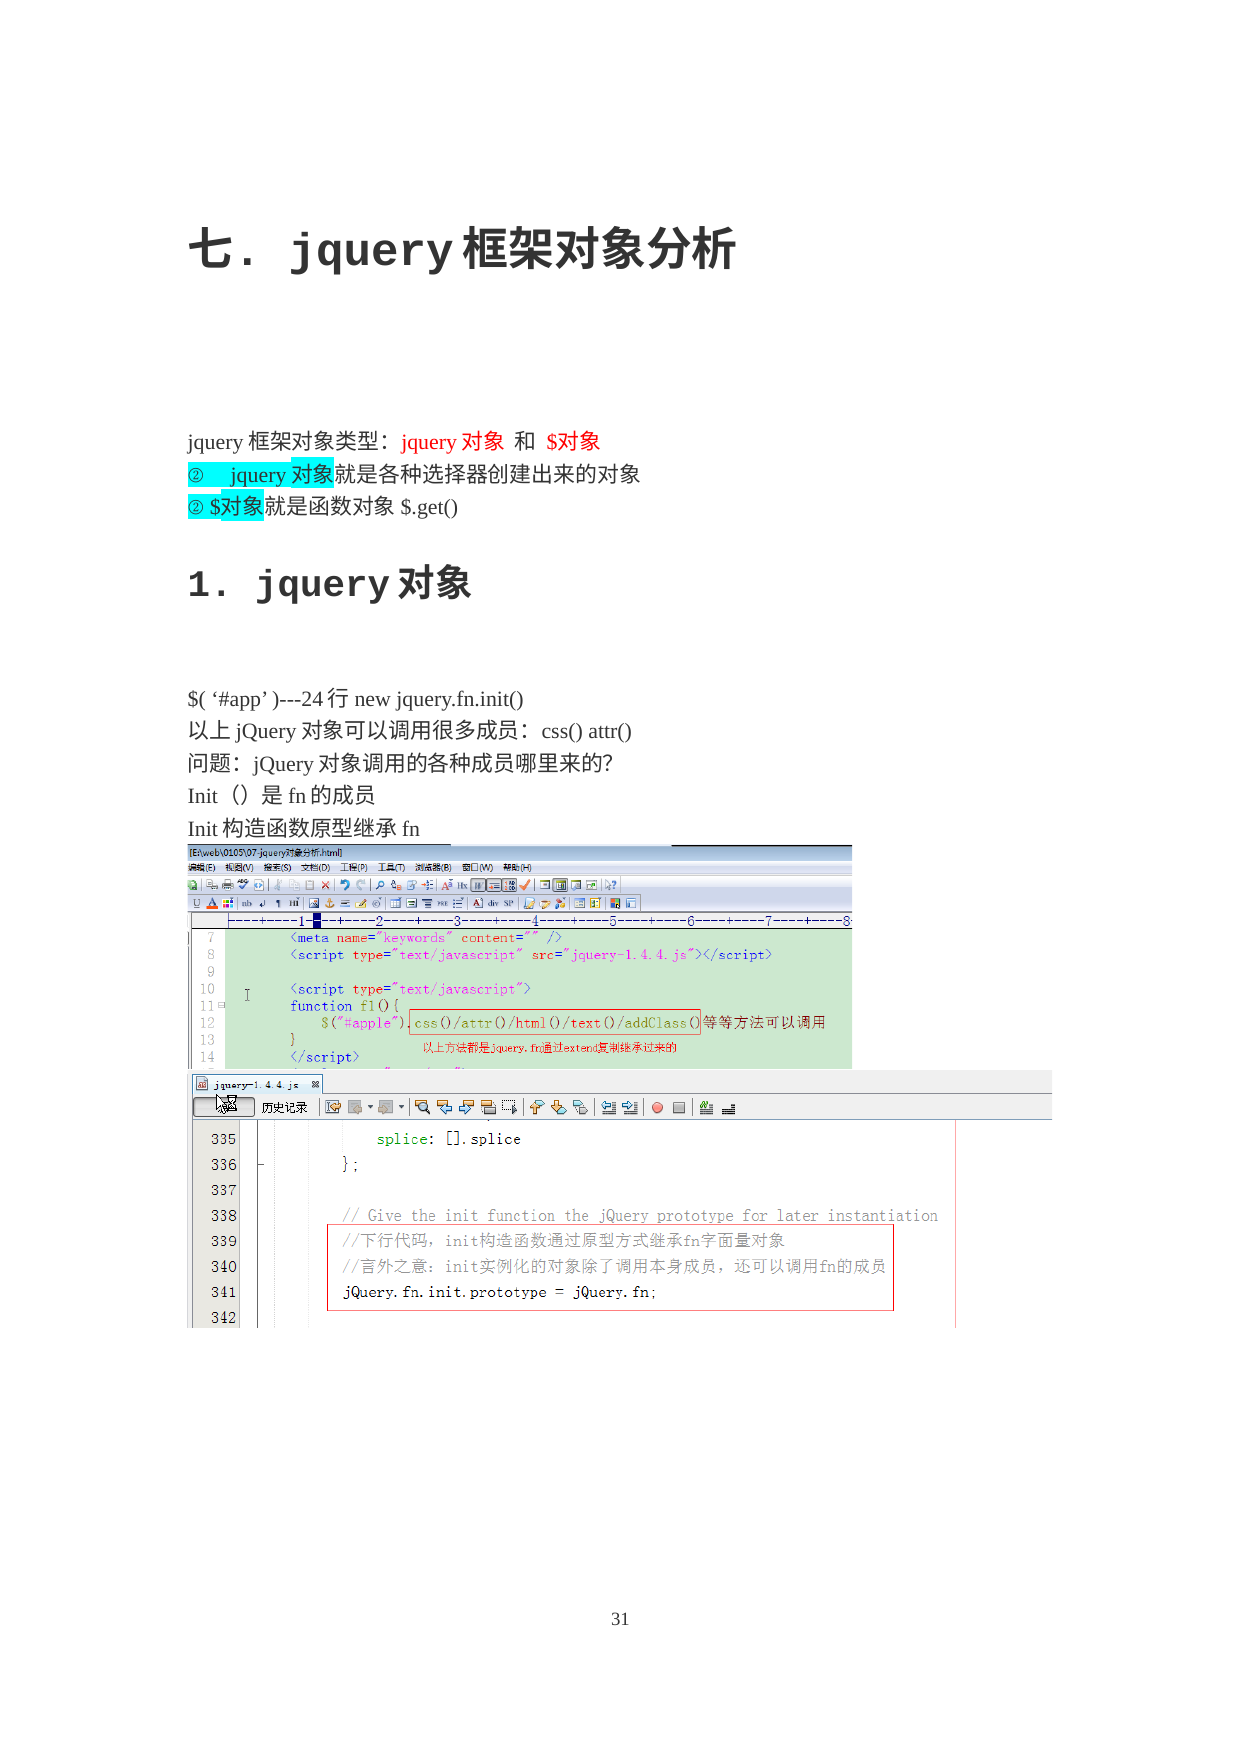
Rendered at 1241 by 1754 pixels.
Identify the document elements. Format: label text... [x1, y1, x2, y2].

text $( ‘#app’ )---24行 new jquery.fn.init() [187, 680, 1053, 713]
text jquery框架对象类型：jquery对象 和 $对象 [187, 424, 1053, 456]
text ② $对象就是函数对象 $.get() [264, 489, 1053, 521]
subtitle jquery对象 [187, 548, 1053, 613]
picture [187, 1070, 1053, 1328]
subtitle 七. jquery框架对象分析 [187, 197, 1053, 295]
text Init（）是fn的成员 [187, 778, 1053, 810]
text Init构造函数原型继承fn [187, 810, 1053, 843]
text 以上jQuery对象可以调用很多成员：css() attr() [187, 713, 1053, 745]
text 问题：jQuery对象调用的各种成员哪里来的？ [187, 745, 1053, 778]
picture [187, 844, 853, 1069]
list jquery对象就是各种选择器创建出来的对象 [187, 456, 1053, 489]
